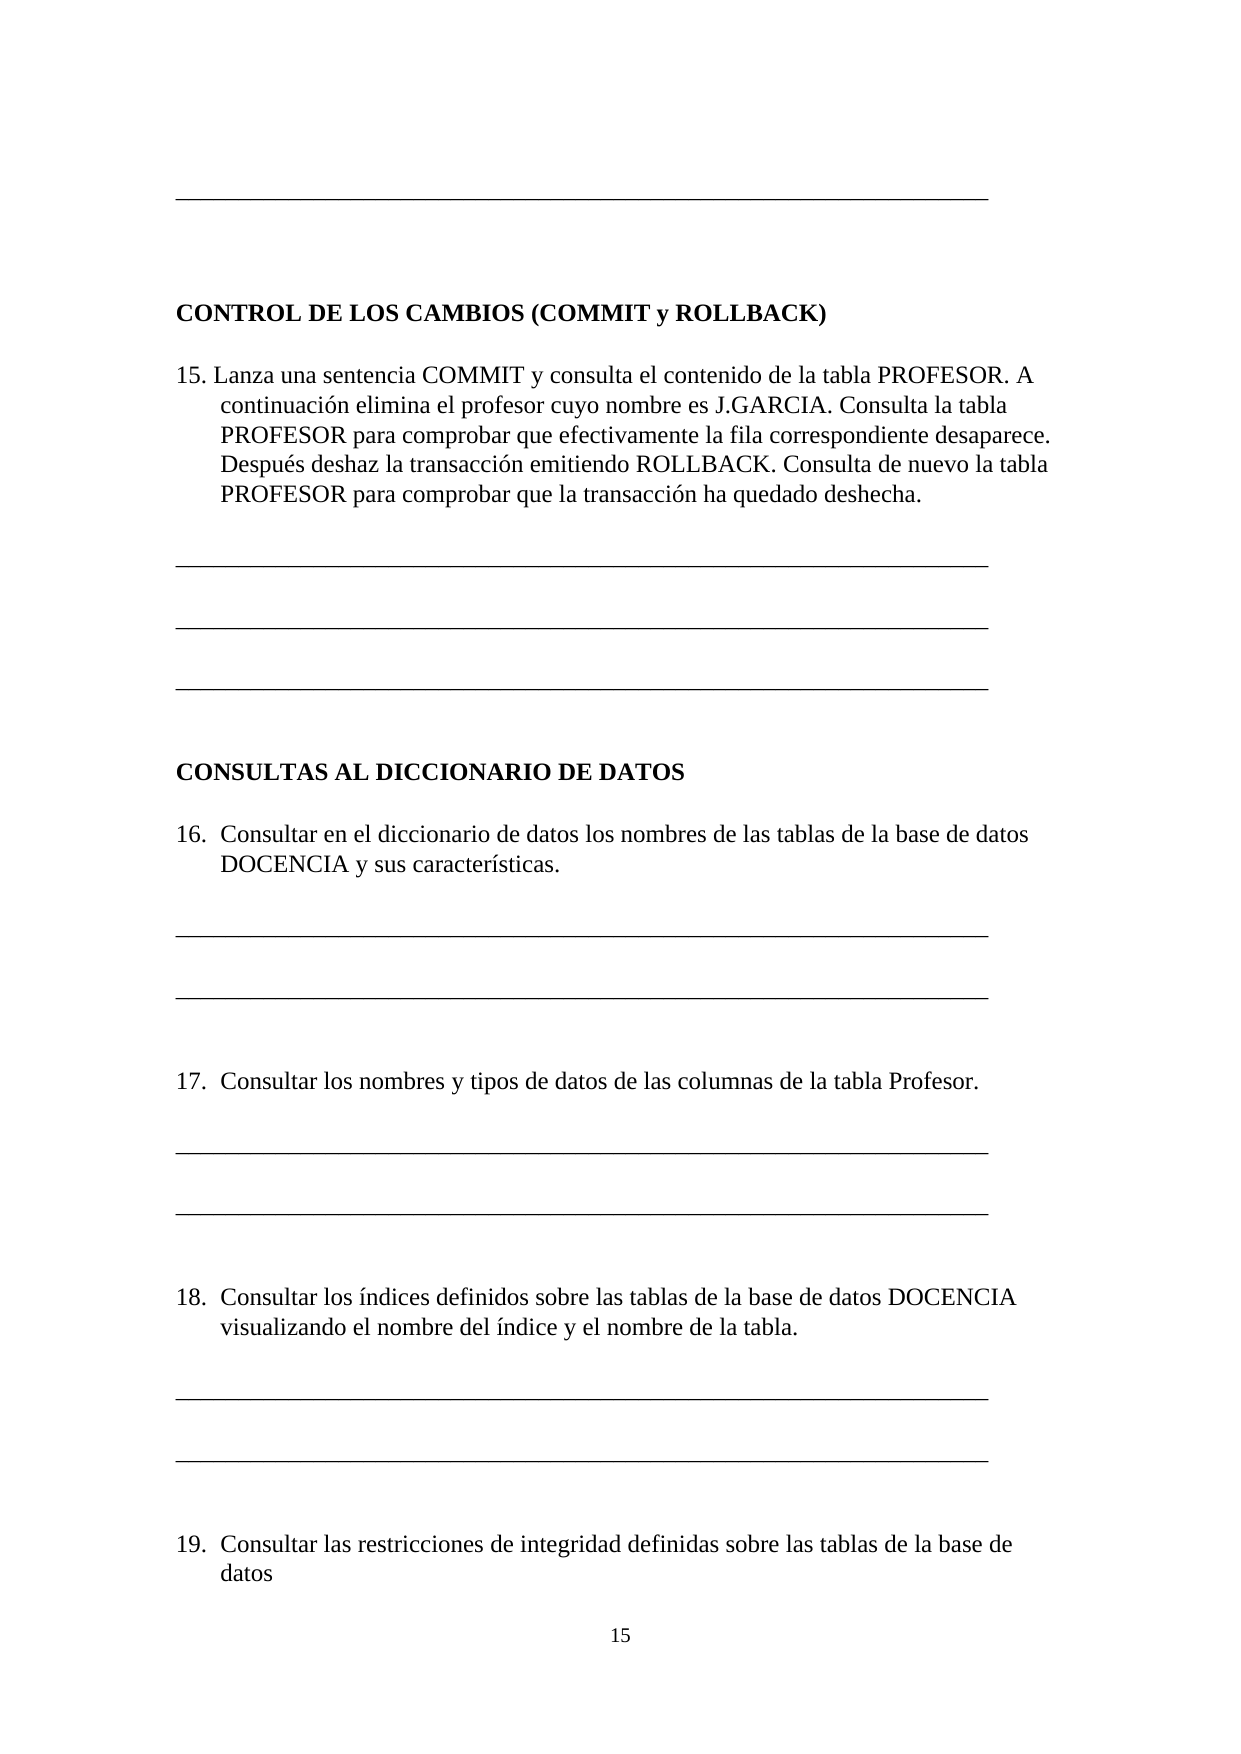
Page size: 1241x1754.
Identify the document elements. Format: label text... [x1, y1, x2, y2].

text _________________________________________________________________ [176, 1374, 1064, 1403]
list Consultar los nombres y tipos de datos de las columnas de la tabla Profesor. [176, 1066, 1064, 1094]
text _________________________________________________________________ [176, 1189, 1064, 1218]
list Consultar en el diccionario de datos los nombres de las tablas de la base de datos DOCENCIA y sus características. [176, 819, 1064, 878]
text _________________________________________________________________ [176, 911, 1064, 940]
subtitle CONTROL DE LOS CAMBIOS (COMMIT y ROLLBACK) [176, 298, 1071, 327]
text 15. Lanza una sentencia COMMIT y consulta el contenido de la tabla PROFESOR. A continuación elimina el profesor cuyo nombre es J.GARCIA. Consulta la tabla PROFESOR para comprobar que efectivamente la fila correspondiente desaparece. Después deshaz la transacción emitiendo ROLLBACK. Consulta de nuevo la tabla PROFESOR para comprobar que la transacción ha quedado deshecha. [176, 361, 1064, 508]
text _________________________________________________________________ [176, 973, 1064, 1002]
text _________________________________________________________________ [176, 664, 1064, 693]
subtitle CONSULTAS AL DICCIONARIO DE DATOS [176, 757, 1071, 786]
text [176, 1436, 1064, 1464]
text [176, 174, 1064, 203]
list Consultar los índices definidos sobre las tablas de la base de datos DOCENCIA visualizando el nombre del índice y el nombre de la tabla. [176, 1282, 1064, 1341]
text _________________________________________________________________ [176, 1128, 1064, 1156]
text _________________________________________________________________ [176, 603, 1064, 631]
text _________________________________________________________________ [176, 541, 1064, 569]
list Consultar las restricciones de integridad definidas sobre las tablas de la base de datos [176, 1529, 1064, 1587]
